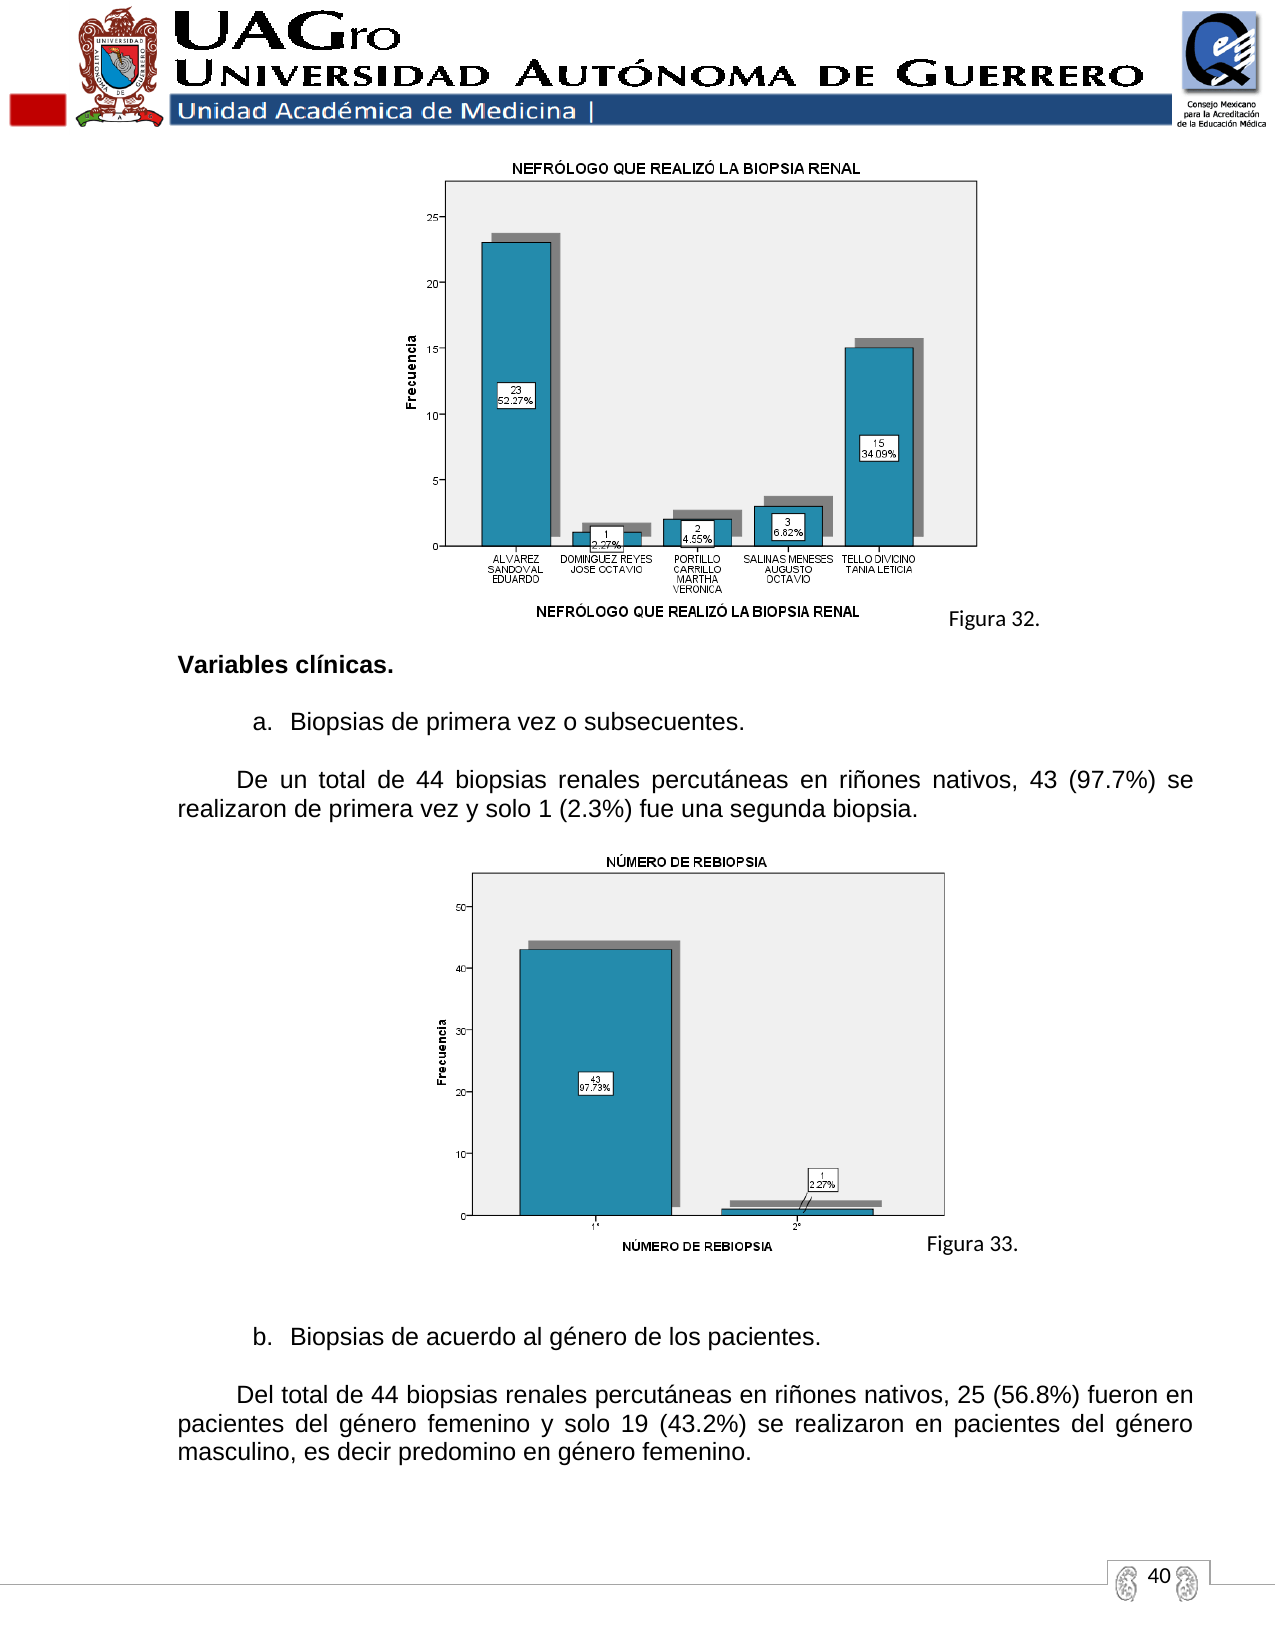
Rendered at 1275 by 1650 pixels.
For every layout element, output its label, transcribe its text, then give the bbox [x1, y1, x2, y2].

list Biopsias de primera vez o subsecuentes. [252, 707, 1196, 736]
picture [1111, 1562, 1139, 1604]
list Del total de 44 biopsias renales percutáneas en riñones nativos, 25 (56.8%) fueron en pacientes del género femenino y solo 19 (43.2%) se realizaron en pacientes del género masculino, es decir predomino en género femenino. [177, 1380, 1196, 1466]
picture [1174, 1562, 1202, 1604]
text Variables clínicas. [177, 650, 1196, 679]
picture [423, 843, 950, 1265]
list Biopsias de acuerdo al género de los pacientes. [252, 1322, 1196, 1351]
list De un total de 44 biopsias renales percutáneas en riñones nativos, 43 (97.7%) se realizaron de primera vez y solo 1 (2.3%) fue una segunda biopsia. [177, 765, 1196, 822]
picture [390, 147, 983, 622]
picture [3, 0, 1272, 135]
